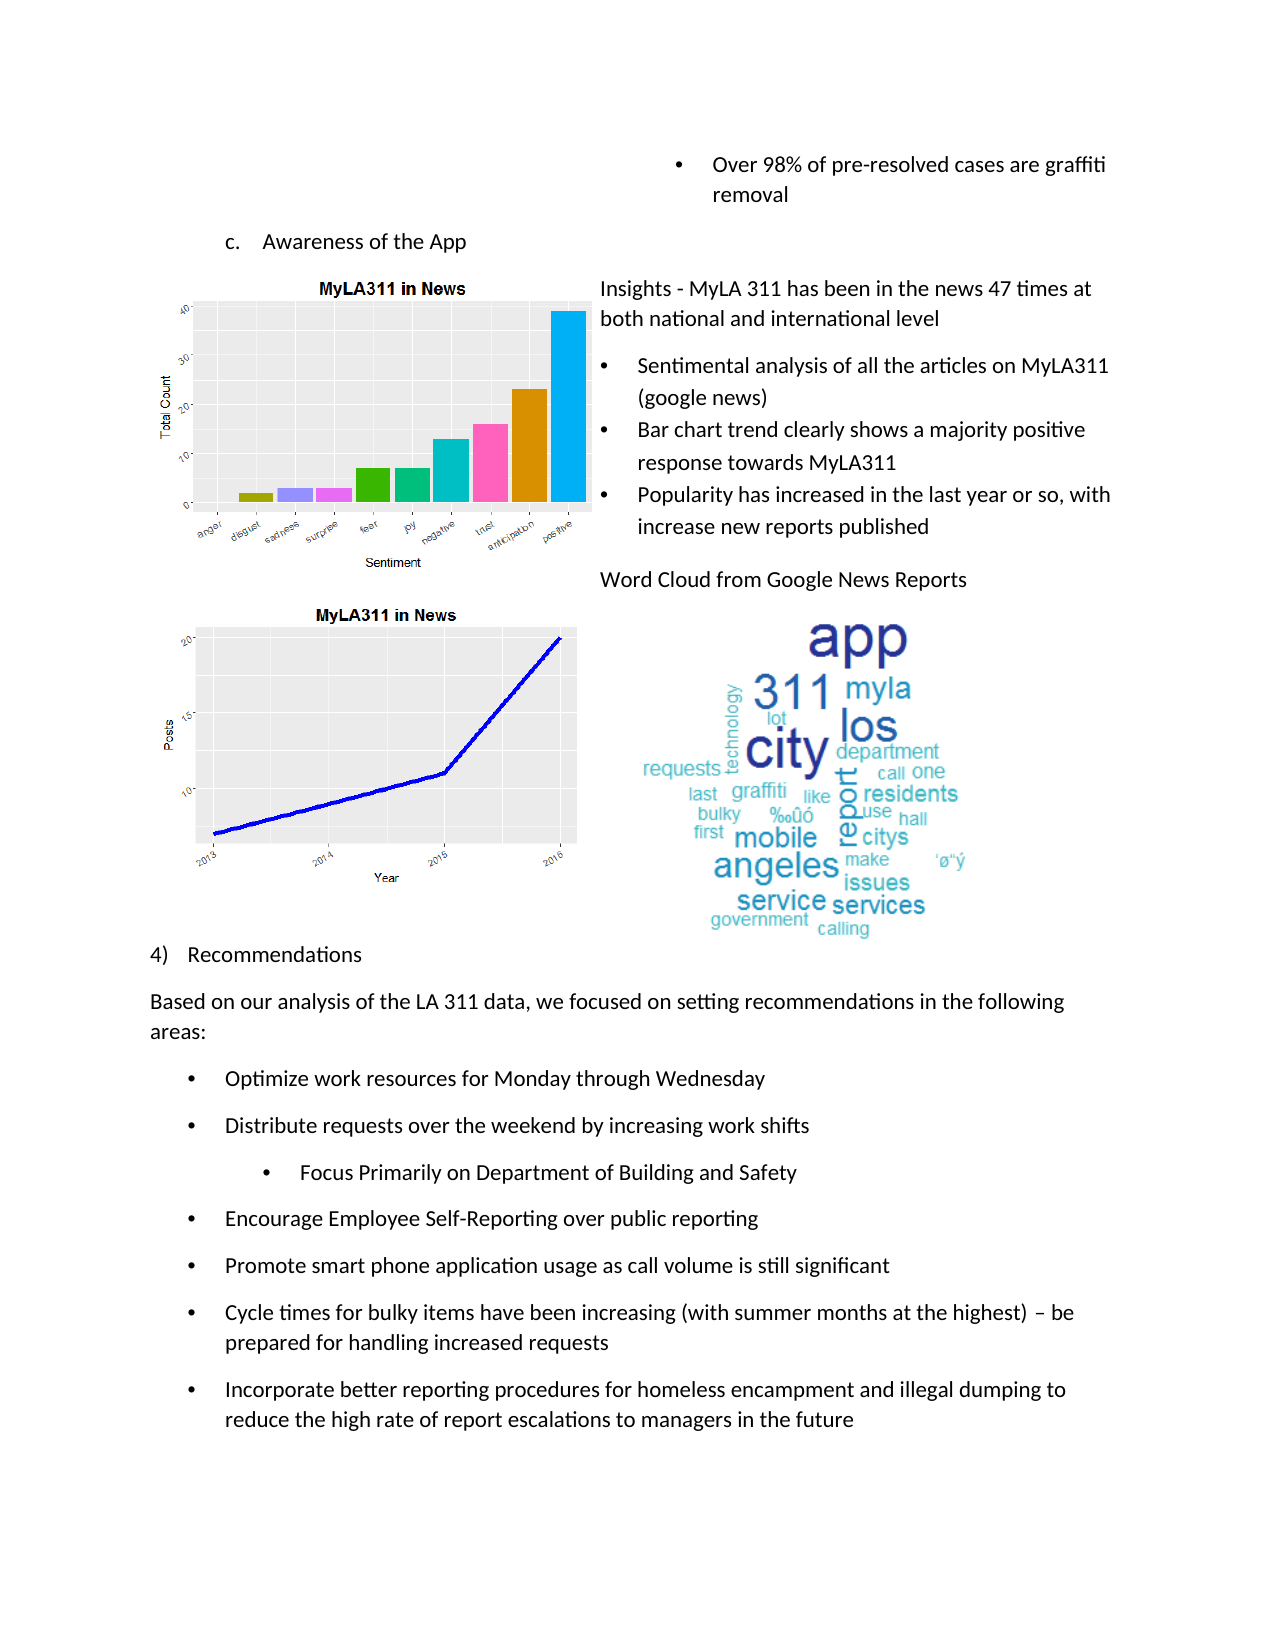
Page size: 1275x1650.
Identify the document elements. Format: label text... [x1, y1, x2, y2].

list Recommendations [150, 940, 1125, 968]
text Word Cloud from Google News Reports [187, 565, 1125, 593]
list Focus Primarily on Department of Building and Safety [262, 1158, 1125, 1186]
list Cycle times for bulky items have been increasing (with summer months at the highest) – be prepared for handling increased requests [187, 1298, 1125, 1357]
list Incorporate better reporting procedures for homeless encampment and illegal dumping to reduce the high rate of report escalations to managers in the future [187, 1375, 1125, 1434]
list Bar chart trend clearly shows a majority positive response towards MyLA311 [600, 415, 1125, 476]
list Sentimental analysis of all the articles on MyLA311 (google news) [600, 351, 1125, 411]
text Based on our analysis of the LA 311 data, we focused on setting recommendations in the following areas: [150, 987, 1125, 1045]
list Distribute requests over the weekend by increasing work shifts [187, 1111, 1125, 1139]
picture [150, 274, 598, 575]
text Insights - MyLA 311 has been in the news 47 times at both national and international level [600, 274, 1125, 332]
picture [154, 602, 583, 890]
picture [624, 603, 989, 940]
list Optimize work resources for Monday through Wednesday [187, 1064, 1125, 1092]
list Over 98% of pre-resolved cases are graffiti removal [675, 150, 1125, 208]
list Popularity has increased in the last year or so, with increase new reports published [600, 480, 1125, 540]
list Promote smart phone application usage as call volume is still significant [187, 1251, 1125, 1279]
list Awareness of the App [225, 227, 1125, 255]
list Encourage Employee Self-Reporting over public reporting [187, 1204, 1125, 1233]
